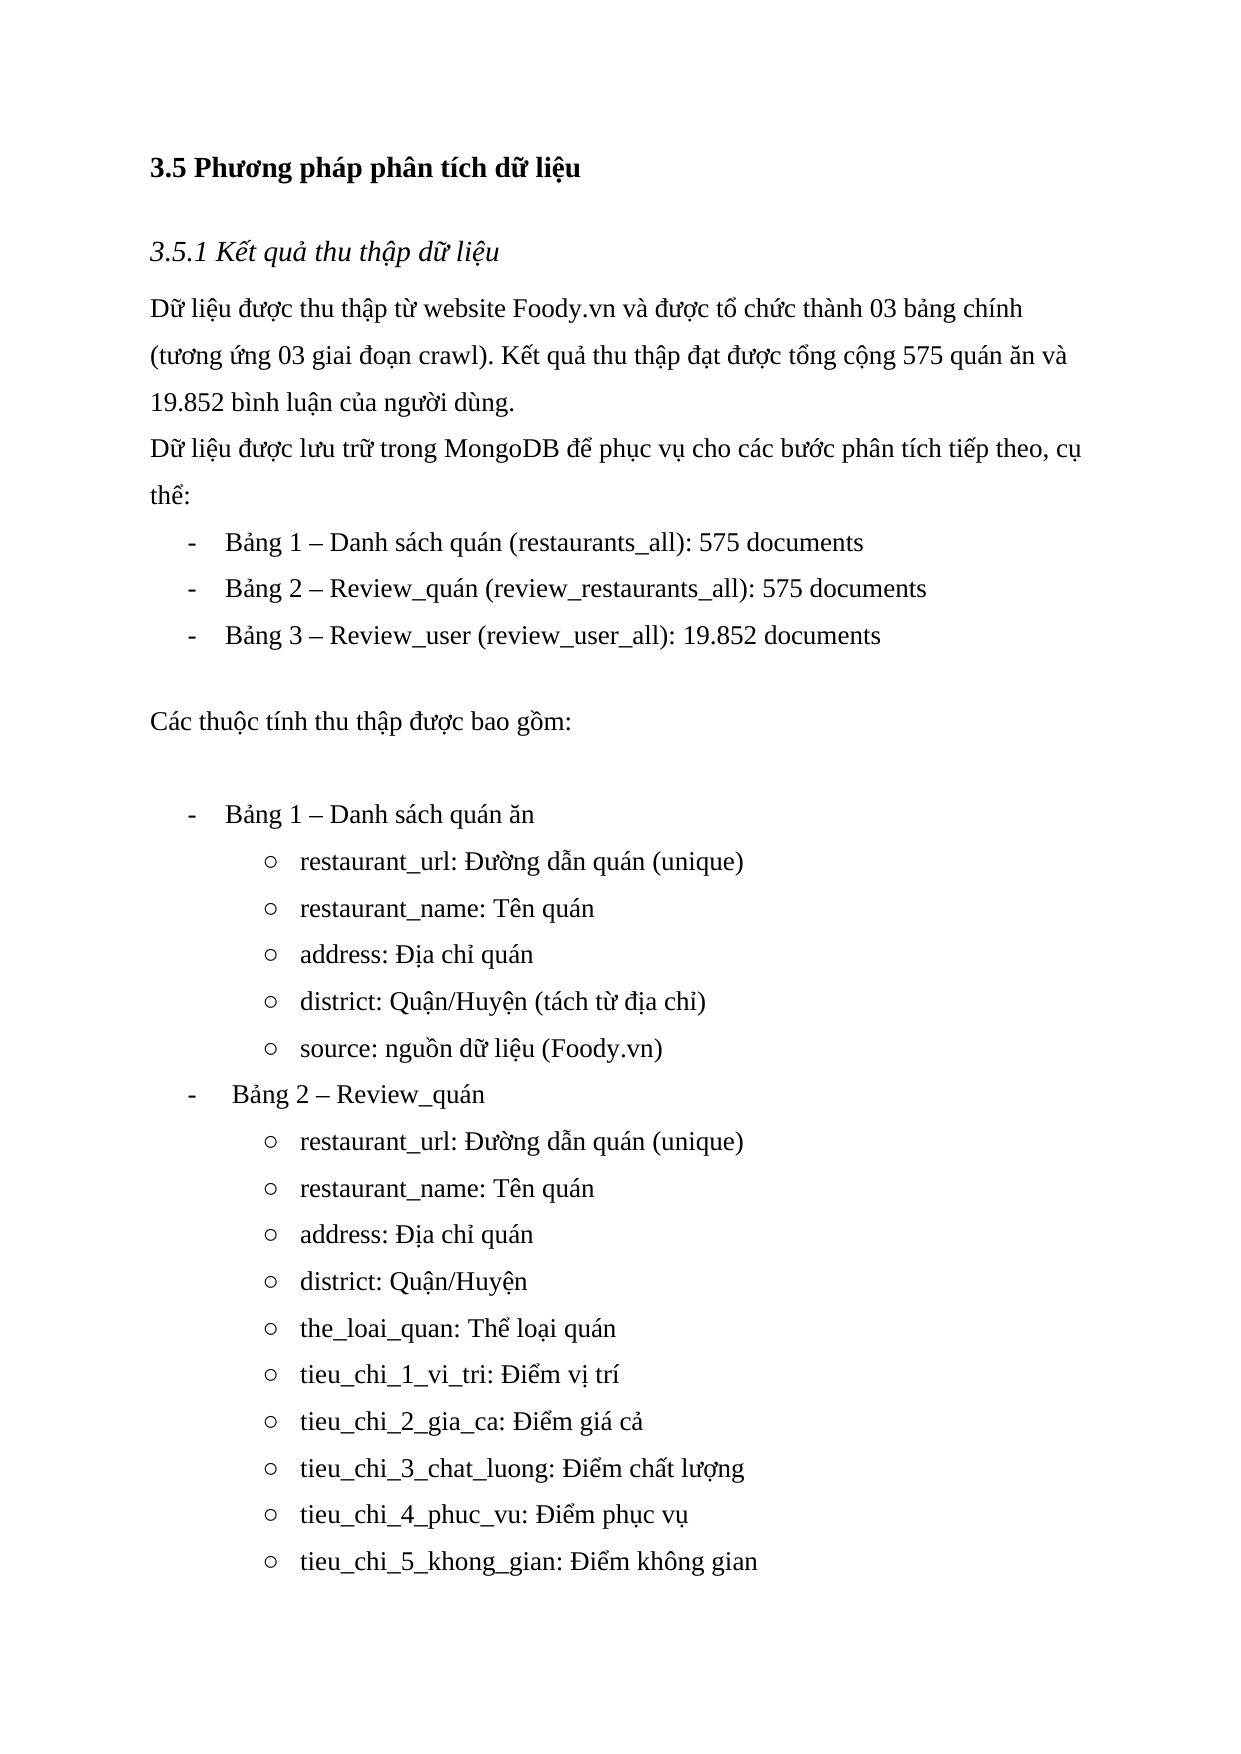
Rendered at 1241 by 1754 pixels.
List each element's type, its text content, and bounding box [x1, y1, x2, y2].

list tieu_chi_1_vi_tri: Điểm vị trí [262, 1358, 1090, 1389]
text Dữ liệu được thu thập từ website Foody.vn và được tổ chức thành 03 bảng chính (tương ứng 03 giai đoạn crawl). Kết quả thu thập đạt được tổng cộng 575 quán ăn và 19.852 bình luận của người dùng. [150, 292, 1090, 417]
subtitle 3.5.1 Kết quả thu thập dữ liệu [150, 234, 1090, 267]
list tieu_chi_4_phuc_vu: Điểm phục vụ [262, 1498, 1090, 1529]
list restaurant_url: Đường dẫn quán (unique) [262, 845, 1090, 876]
list source: nguồn dữ liệu (Foody.vn) [262, 1032, 1090, 1063]
list tieu_chi_3_chat_luong: Điểm chất lượng [262, 1452, 1090, 1483]
list tieu_chi_5_khong_gian: Điểm không gian [262, 1545, 1090, 1576]
list district: Quận/Huyện (tách từ địa chỉ) [262, 985, 1090, 1016]
list restaurant_name: Tên quán [262, 1172, 1090, 1203]
list Bảng 1 – Danh sách quán (restaurants_all): 575 documents [187, 526, 1090, 557]
list Bảng 2 – Review_quán (review_restaurants_all): 575 documents [187, 572, 1090, 603]
list restaurant_url: Đường dẫn quán (unique) [262, 1125, 1090, 1156]
text Dữ liệu được lưu trữ trong MongoDB để phục vụ cho các bước phân tích tiếp theo, cụ thể: [150, 432, 1090, 510]
list tieu_chi_2_gia_ca: Điểm giá cả [262, 1405, 1090, 1436]
list address: Địa chỉ quán [262, 938, 1090, 969]
list Bảng 2 – Review_quán [187, 1078, 1090, 1109]
text Các thuộc tính thu thập được bao gồm: [150, 705, 1090, 736]
list Bảng 1 – Danh sách quán ăn [187, 798, 1090, 829]
list restaurant_name: Tên quán [262, 892, 1090, 923]
list the_loai_quan: Thể loại quán [262, 1312, 1090, 1343]
subtitle 3.5 Phương pháp phân tích dữ liệu [150, 150, 1090, 183]
list district: Quận/Huyện [262, 1265, 1090, 1296]
list Bảng 3 – Review_user (review_user_all): 19.852 documents [187, 619, 1090, 650]
list address: Địa chỉ quán [262, 1218, 1090, 1249]
